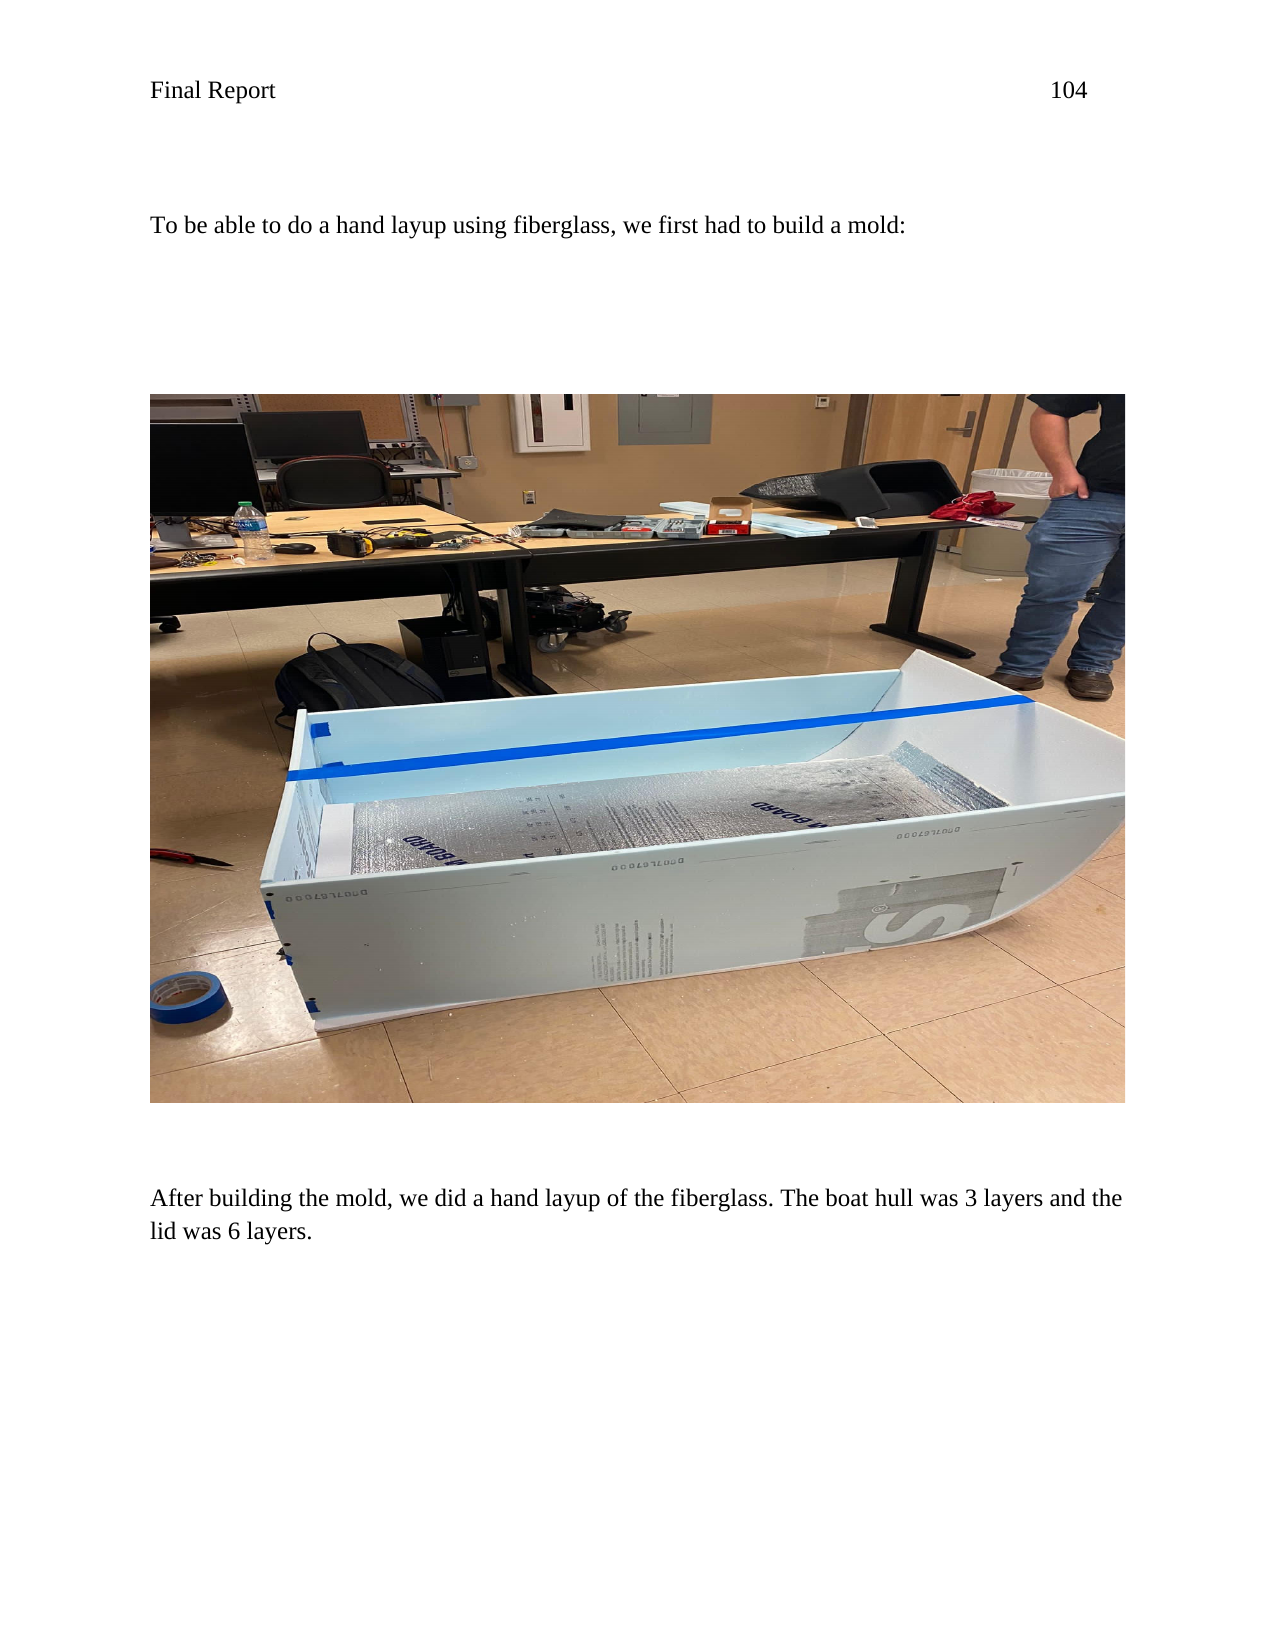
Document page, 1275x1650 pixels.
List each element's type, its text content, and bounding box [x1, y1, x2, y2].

text To be able to do a hand layup using fiberglass, we first had to build a mold: [150, 210, 1125, 239]
text After building the mold, we did a hand layup of the fiberglass. The boat hull was 3 layers and the lid was 6 layers. [150, 1183, 1125, 1245]
picture [150, 394, 1125, 1103]
